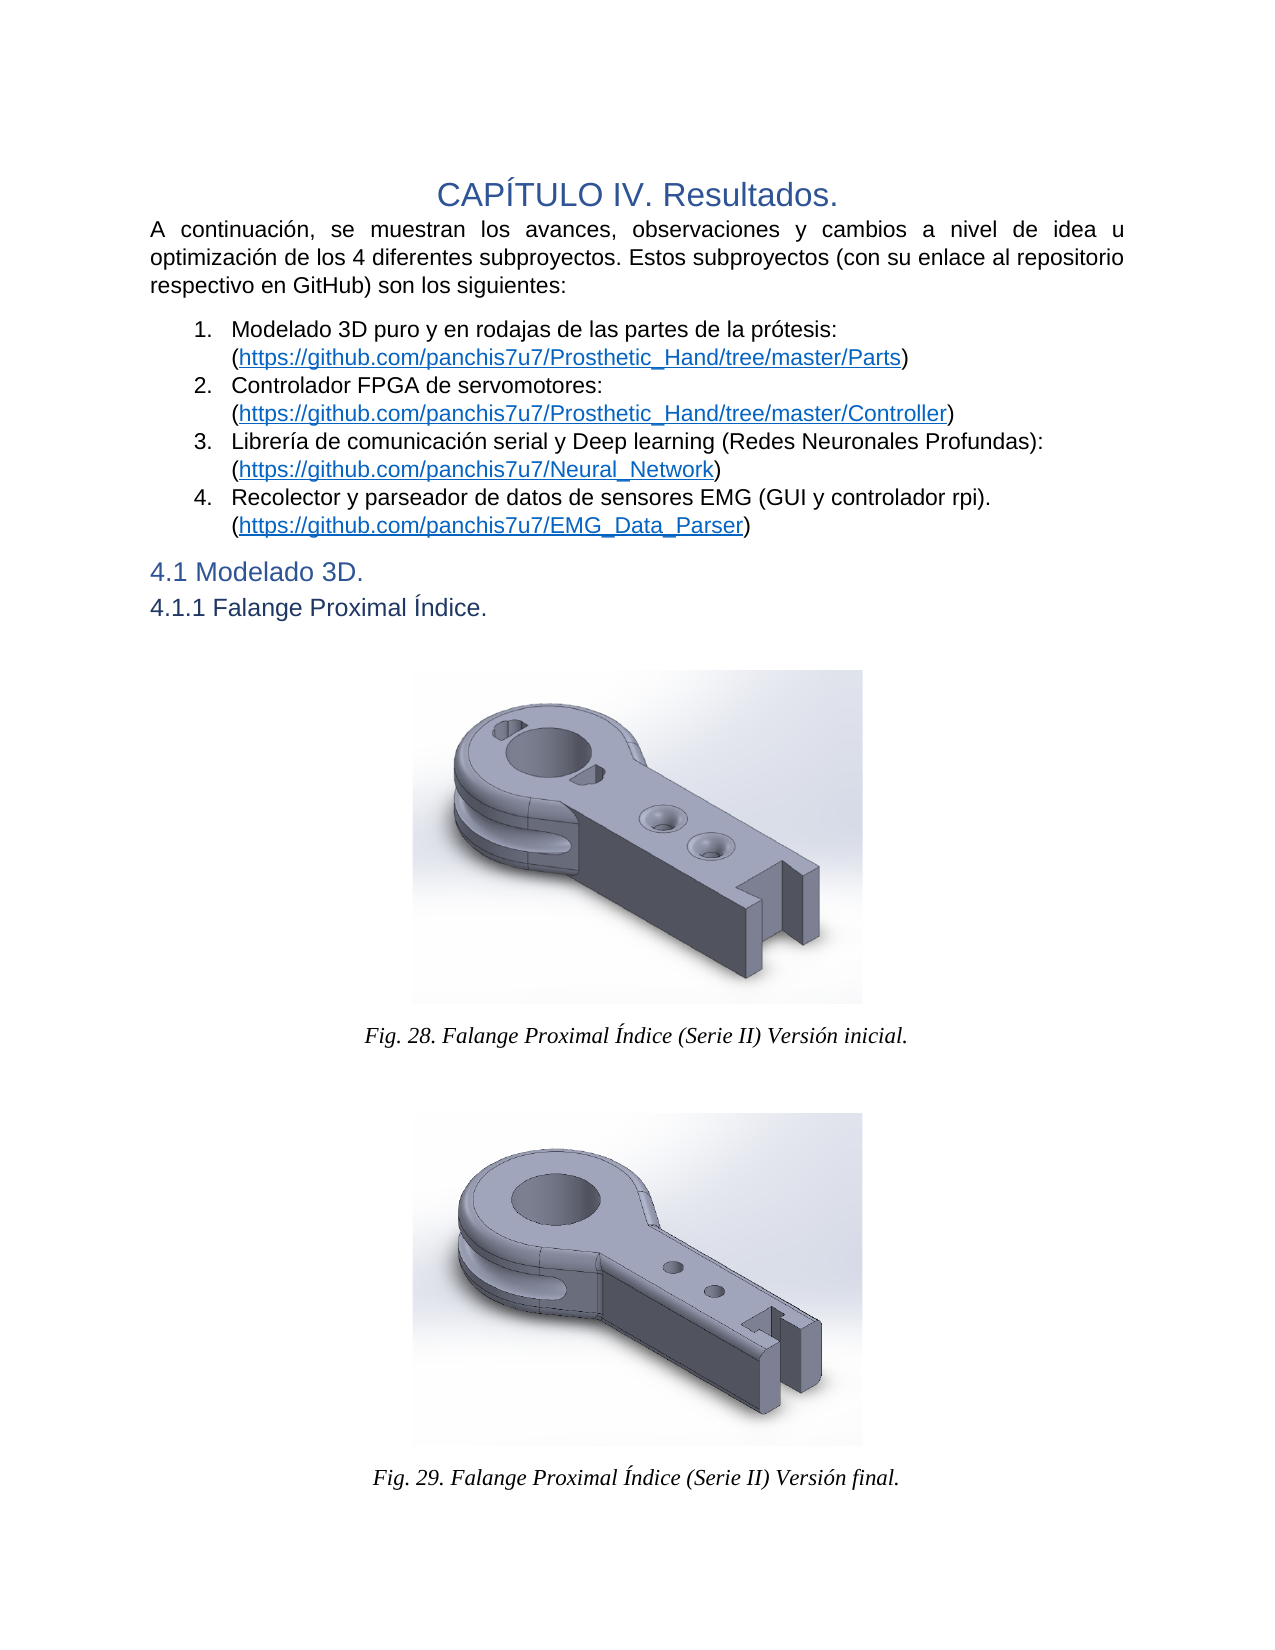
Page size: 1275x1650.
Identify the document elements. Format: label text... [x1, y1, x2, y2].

picture [412, 1113, 863, 1446]
list Recolector y parseador de datos de sensores EMG (GUI y controlador rpi). (https://github.com/panchis7u7/EMG_Data_Parser) [193, 484, 1125, 538]
picture [412, 670, 863, 1004]
subtitle 4.1.1 Falange Proximal Índice. [150, 593, 1125, 622]
list Modelado 3D puro y en rodajas de las partes de la prótesis: (https://github.com/panchis7u7/Prosthetic_Hand/tree/master/Parts) [193, 316, 1125, 370]
text A continuación, se muestran los avances, observaciones y cambios a nivel de idea u optimización de los 4 diferentes subproyectos. Estos subproyectos (con su enlace al repositorio respectivo en GitHub) son los siguientes: [150, 216, 1125, 298]
subtitle CAPÍTULO IV. Resultados. [150, 175, 1125, 213]
list Librería de comunicación serial y Deep learning (Redes Neuronales Profundas): (https://github.com/panchis7u7/Neural_Network) [193, 428, 1125, 482]
text Fig. 28. Falange Proximal Índice (Serie II) Versión inicial. [150, 1022, 1125, 1049]
list Controlador FPGA de servomotores: (https://github.com/panchis7u7/Prosthetic_Hand/tree/master/Controller) [193, 372, 1125, 426]
text Fig. 29. Falange Proximal Índice (Serie II) Versión final. [150, 1464, 1125, 1491]
subtitle 4.1 Modelado 3D. [150, 556, 1125, 587]
